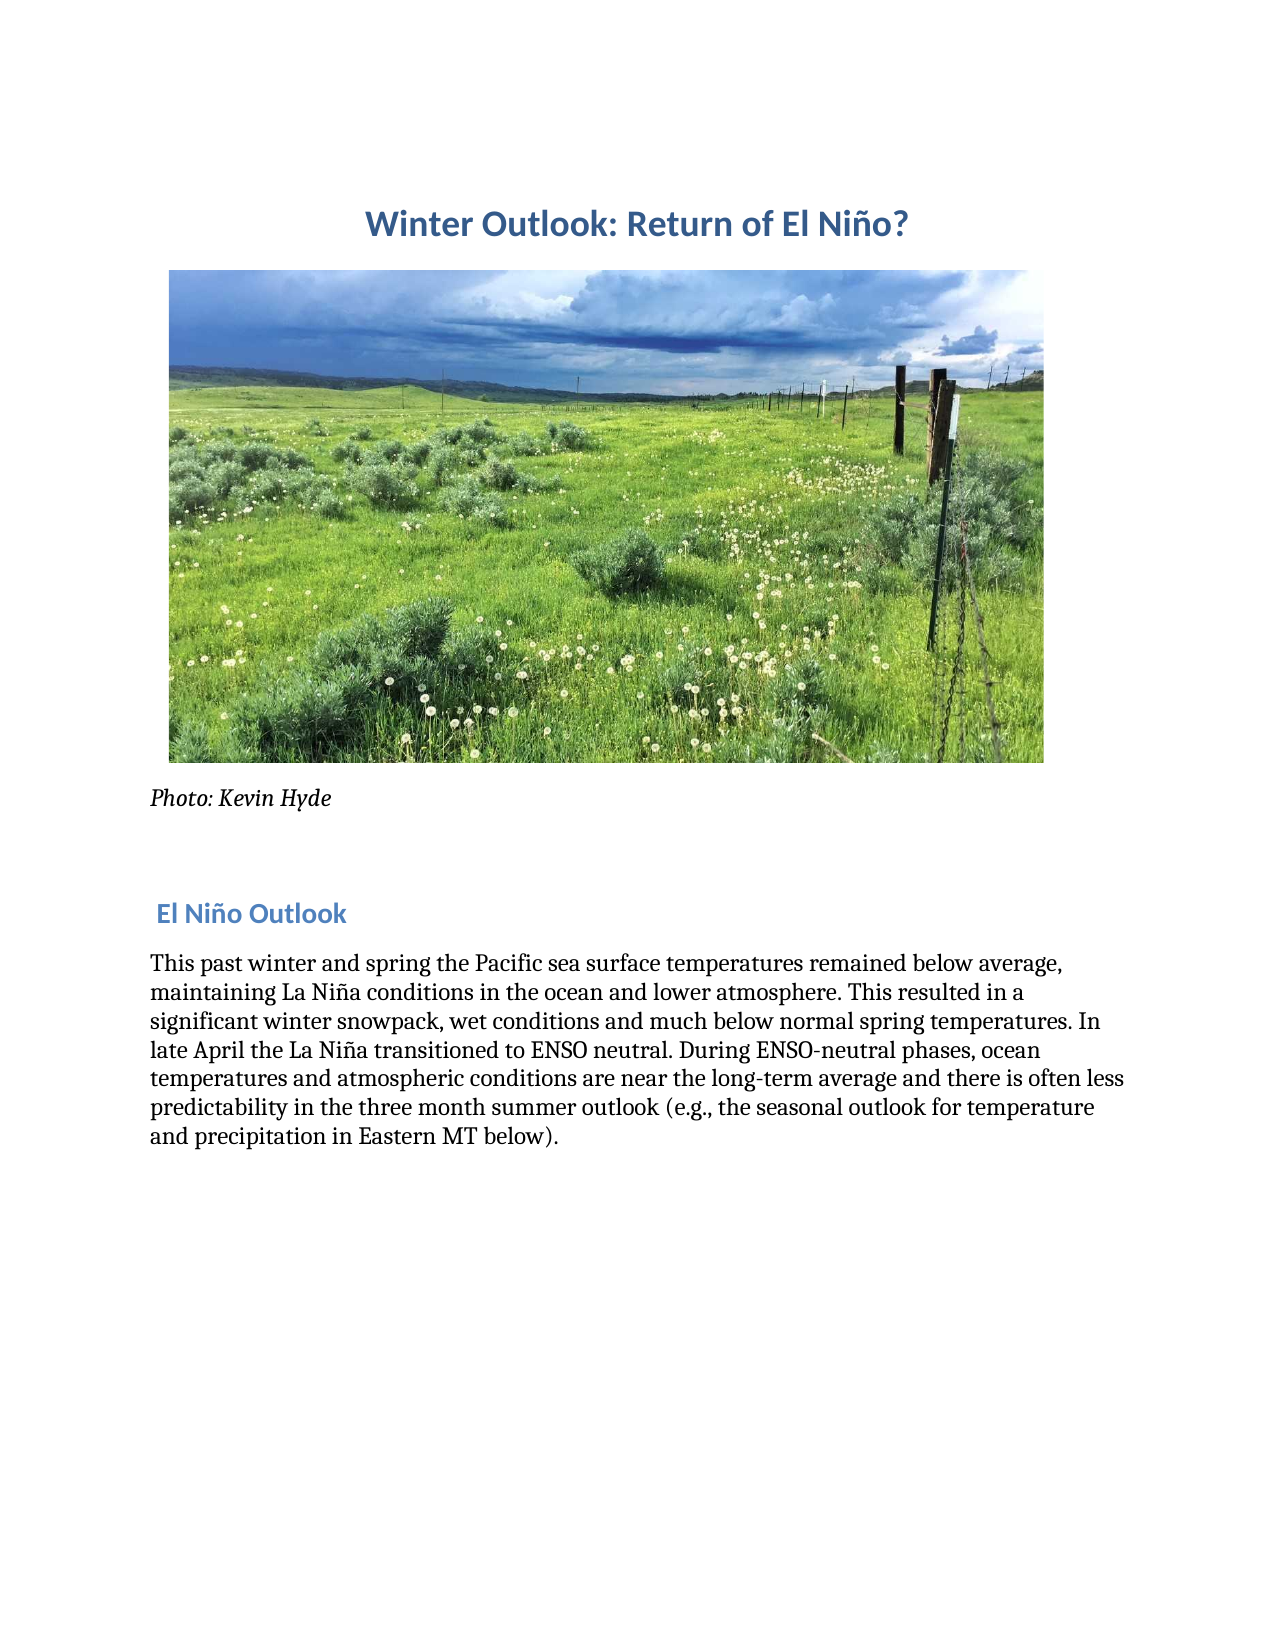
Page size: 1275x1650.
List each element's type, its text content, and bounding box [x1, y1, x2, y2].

text This past winter and spring the Pacific sea surface temperatures remained below average, maintaining La Niña conditions in the ocean and lower atmosphere. This resulted in a significant winter snowpack, wet conditions and much below normal spring temperatures. In late April the La Niña transitioned to ENSO neutral. During ENSO-neutral phases, ocean temperatures and atmospheric conditions are near the long-term average and there is often less predictability in the three month summer outlook (e.g., the seasonal outlook for temperature and precipitation in Eastern MT below). [150, 949, 1125, 1151]
title Winter Outlook: Return of El Niño? [150, 200, 1125, 246]
text Photo: Kevin Hyde [150, 784, 1125, 813]
subtitle El Niño Outlook [150, 895, 1125, 931]
picture [168, 270, 1044, 763]
